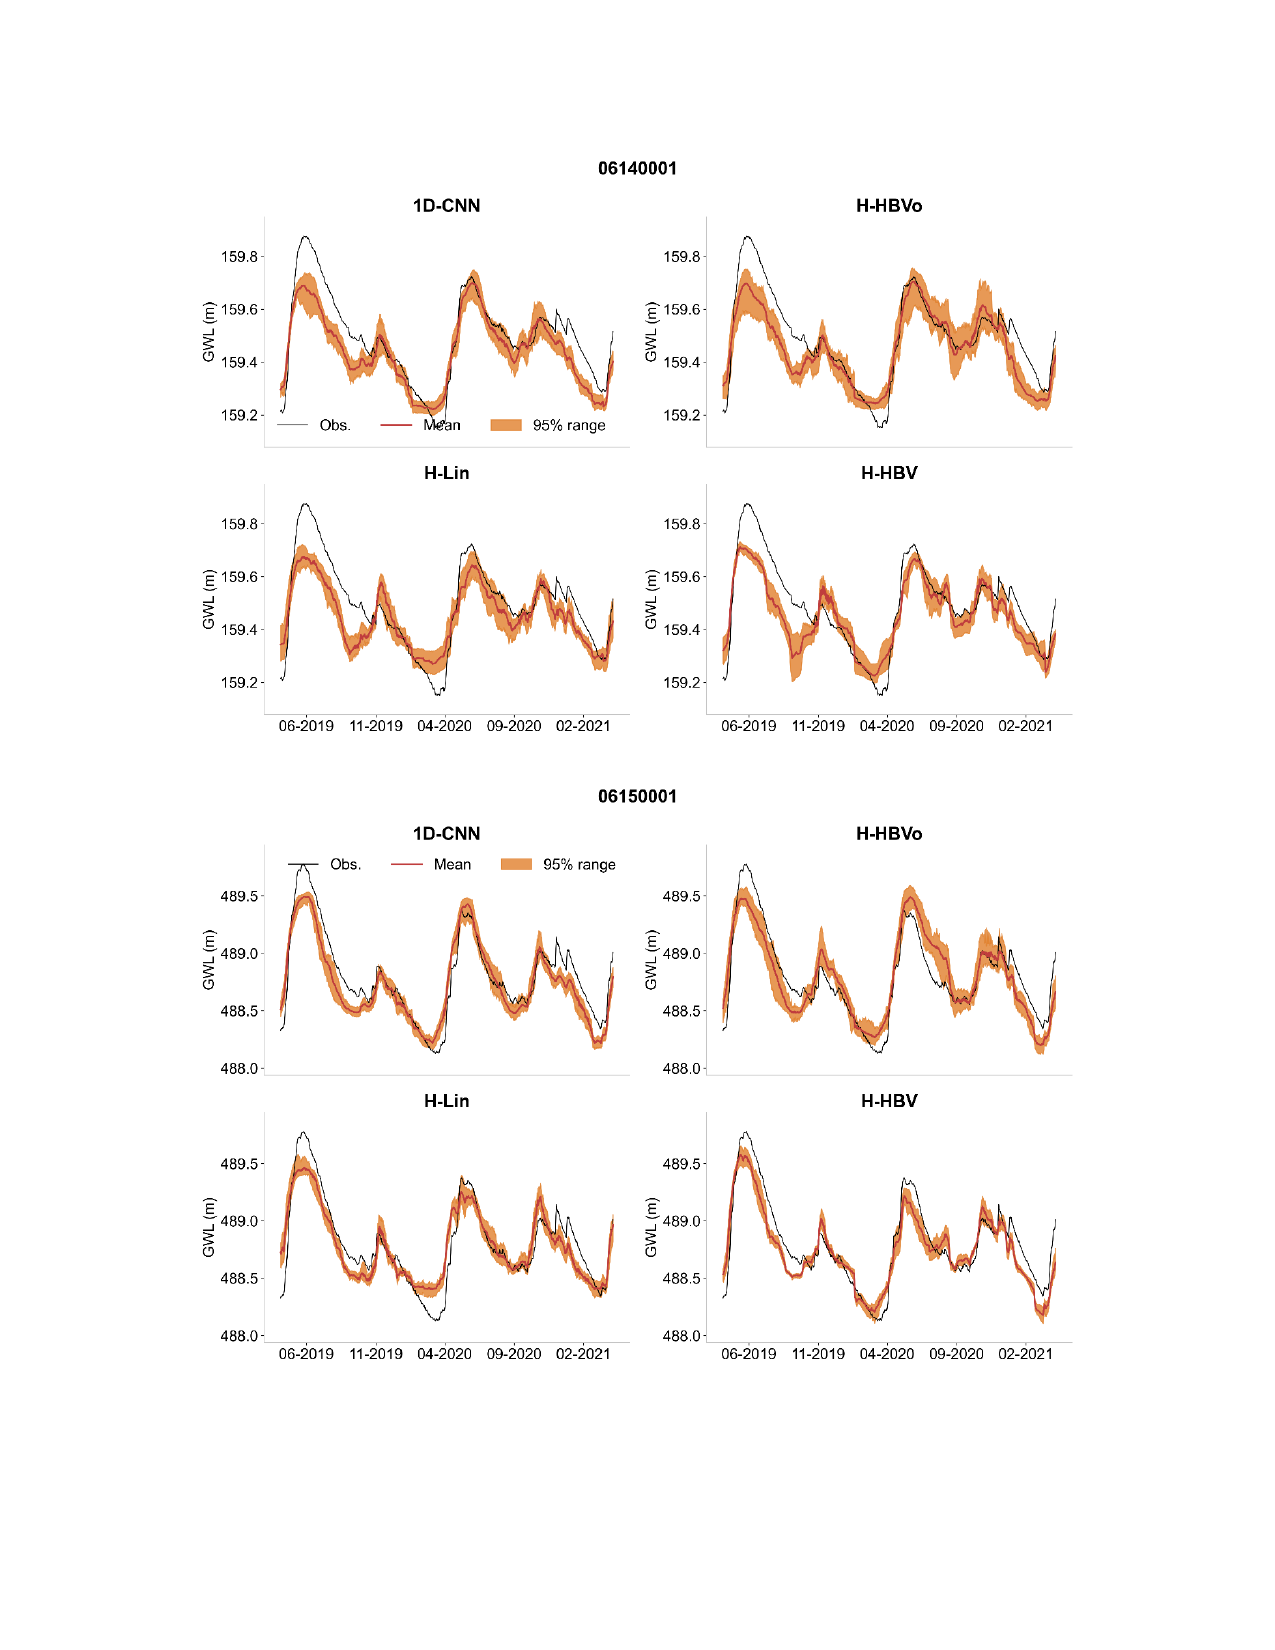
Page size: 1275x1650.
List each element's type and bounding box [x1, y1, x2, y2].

picture [187, 150, 1088, 750]
picture [187, 778, 1088, 1378]
